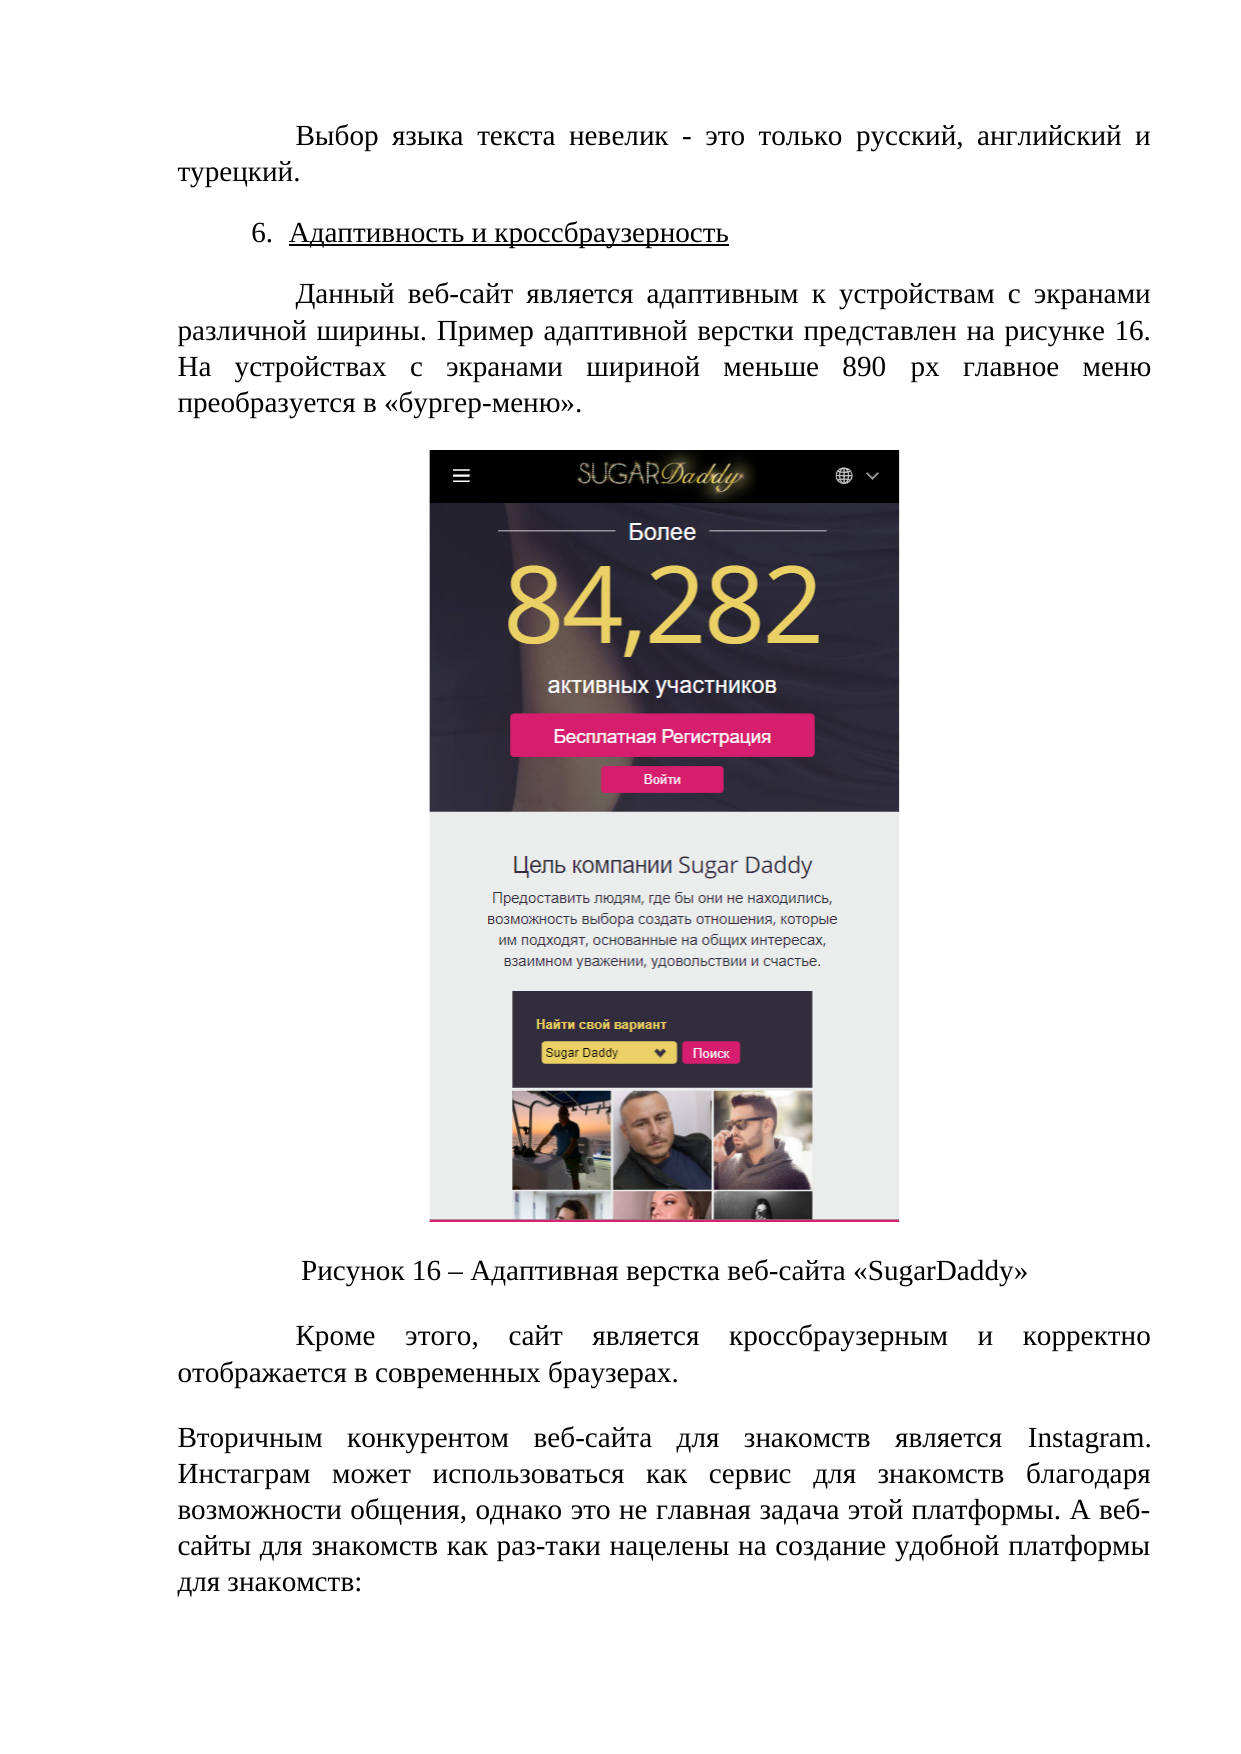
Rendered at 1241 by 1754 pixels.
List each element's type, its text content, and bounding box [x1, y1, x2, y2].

text Вторичным конкурентом веб-сайта для знакомств является Instagram. Инстаграм может использоваться как сервис для знакомств благодаря возможности общения, однако это не главная задача этой платформы. А веб-сайты для знакомств как раз-таки нацелены на создание удобной платформы для знакомств: [177, 1420, 1152, 1598]
picture [429, 450, 900, 1222]
list Адаптивность и кроссбраузерность [251, 215, 1152, 249]
text Данный веб-сайт является адаптивным к устройствам с экранами различной ширины. Пример адаптивной верстки представлен на рисунке 16. На устройствах с экранами шириной меньше 890 px главное меню преобразуется в «бургер-меню». [177, 277, 1152, 418]
text Кроме этого, сайт является кроссбраузерным и корректно отображается в современных браузерах. [177, 1318, 1152, 1388]
text Выбор языка текста невелик - это только русский, английский и турецкий. [177, 118, 1152, 188]
text Рисунок 16 – Адаптивная верстка веб-сайта «SugarDaddy» [177, 1253, 1152, 1287]
